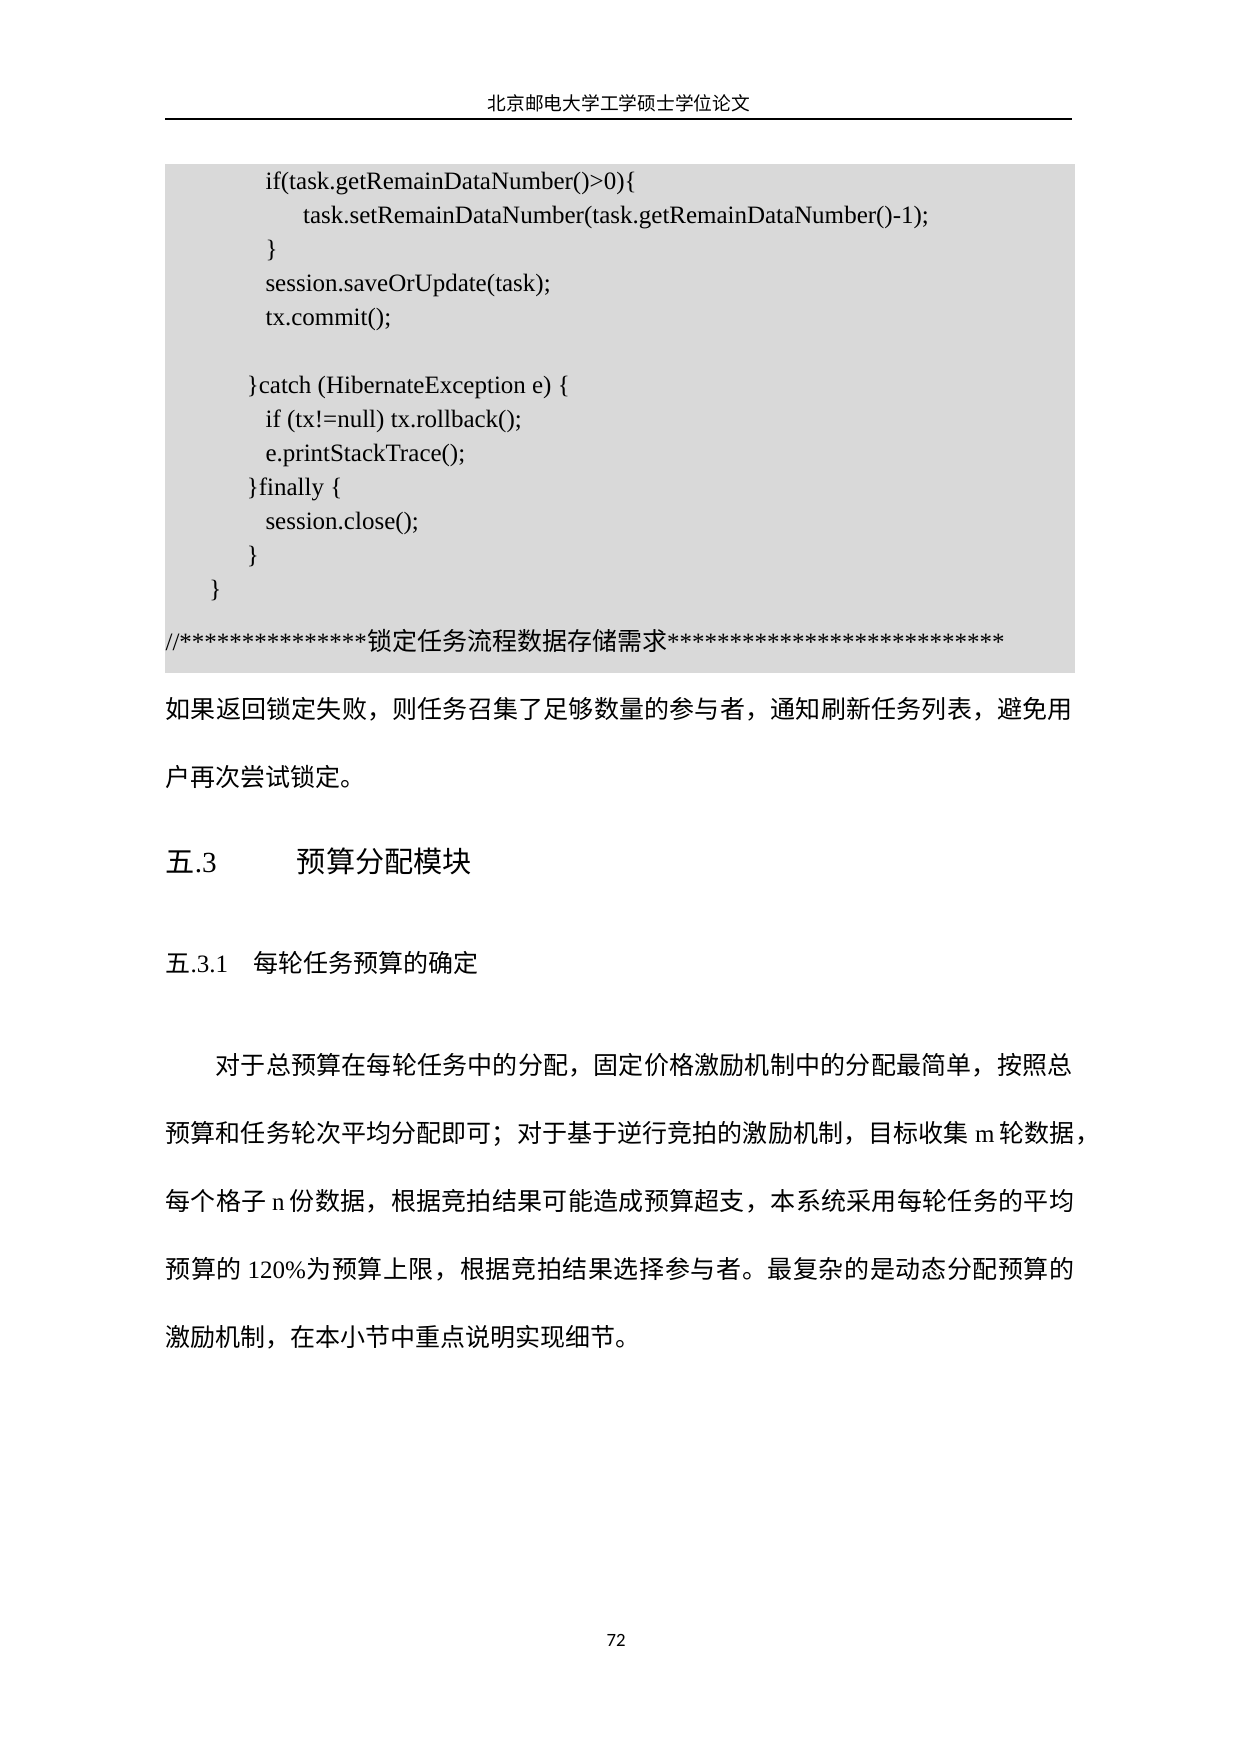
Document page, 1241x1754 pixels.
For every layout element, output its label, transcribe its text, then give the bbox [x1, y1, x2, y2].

text 对于总预算在每轮任务中的分配，固定价格激励机制中的分配最简单，按照总预算和任务轮次平均分配即可；对于基于逆行竞拍的激励机制，目标收集m轮数据，每个格子n份数据，根据竞拍结果可能造成预算超支，本系统采用每轮任务的平均预算的120%为预算上限，根据竞拍结果选择参与者。最复杂的是动态分配预算的激励机制，在本小节中重点说明实现细节。 [165, 1030, 1075, 1369]
text 如果返回锁定失败，则任务召集了足够数量的参与者，通知刷新任务列表，避免用户再次尝试锁定。 [165, 673, 1075, 809]
text }finally { [165, 469, 1075, 503]
text 每轮任务预算的确定 [165, 928, 1075, 996]
text if(task.getRemainDataNumber()>0){ [165, 164, 1075, 198]
text task.setRemainDataNumber(task.getRemainDataNumber()-1); [165, 198, 1075, 232]
text tx.commit(); [165, 300, 1075, 334]
text if (tx!=null) tx.rollback(); [165, 402, 1075, 436]
text //***************锁定任务流程数据存储需求*************************** [165, 605, 1075, 673]
text } [165, 571, 1075, 605]
text session.close(); [165, 503, 1075, 537]
text e.printStackTrace(); [165, 436, 1075, 469]
text 预算分配模块 [165, 826, 1075, 894]
text } [165, 232, 1075, 266]
text }catch (HibernateException e) { [165, 368, 1075, 402]
text session.saveOrUpdate(task); [165, 266, 1075, 300]
text } [165, 537, 1075, 571]
